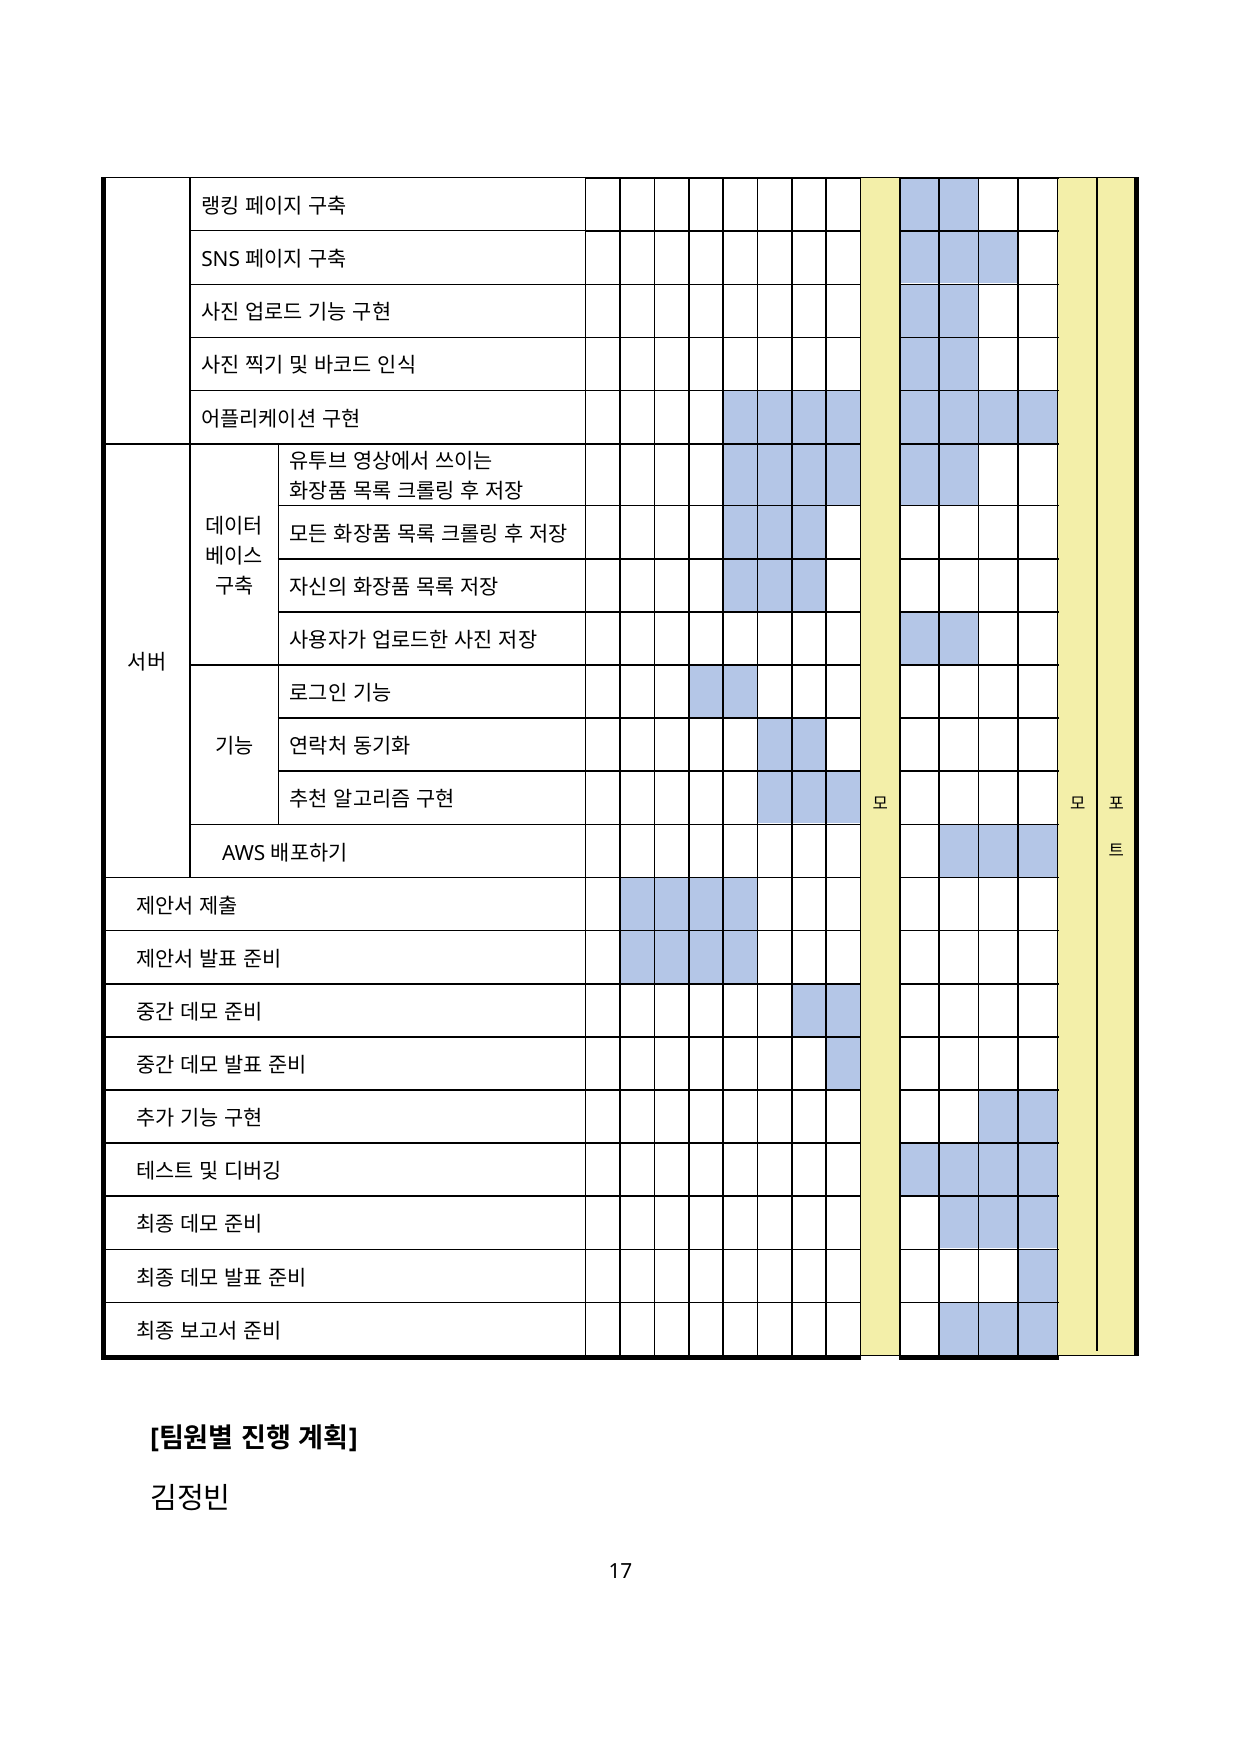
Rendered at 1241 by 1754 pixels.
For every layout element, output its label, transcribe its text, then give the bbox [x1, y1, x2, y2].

table_cell [940, 232, 978, 283]
table_cell [655, 445, 688, 505]
table_cell [758, 391, 791, 443]
table_cell [655, 391, 688, 443]
table_cell [655, 985, 688, 1036]
table_cell [621, 825, 654, 877]
table_cell [655, 1197, 688, 1248]
table_cell [979, 445, 1017, 505]
table_cell [690, 560, 722, 611]
table_cell 사진 업로드 기능 구현 [191, 285, 585, 337]
table_cell [621, 285, 654, 337]
table_cell [940, 445, 978, 505]
table_cell [793, 338, 825, 390]
table_cell [793, 1197, 825, 1248]
table_cell [690, 878, 722, 930]
table_cell [1019, 506, 1057, 558]
table_cell [827, 1091, 860, 1142]
table_cell [621, 391, 654, 443]
table_cell [1019, 560, 1057, 611]
table_cell [827, 878, 860, 930]
table_cell [827, 985, 860, 1036]
table_cell [586, 985, 619, 1036]
table_cell [827, 1038, 860, 1089]
table_cell [1019, 613, 1057, 664]
table_cell [901, 1250, 938, 1302]
table_cell [655, 179, 688, 230]
table_cell [621, 1091, 654, 1142]
table_cell [1019, 232, 1057, 283]
table_cell [1019, 338, 1057, 390]
table_cell [586, 506, 619, 558]
table_cell [724, 560, 757, 611]
table_cell [940, 878, 978, 930]
table_cell [901, 1091, 938, 1142]
table_cell [586, 666, 619, 717]
table_cell [758, 445, 791, 505]
table_cell [979, 560, 1017, 611]
table_cell [690, 338, 722, 390]
table_cell [979, 506, 1017, 558]
table_cell [901, 613, 938, 664]
table_cell [901, 1303, 938, 1355]
table_cell [1019, 1197, 1057, 1248]
table_cell [1019, 391, 1057, 443]
table_cell [655, 1144, 688, 1195]
table_cell [724, 666, 757, 717]
table_cell [940, 931, 978, 983]
table_cell [724, 232, 757, 283]
table_cell [1019, 1144, 1057, 1195]
table_cell [621, 1303, 654, 1355]
table_cell [979, 285, 1017, 337]
table_cell [827, 1303, 860, 1355]
table_cell [690, 232, 722, 283]
table_cell [901, 179, 938, 230]
table_cell [621, 445, 654, 505]
table_cell [979, 825, 1017, 877]
table_cell [586, 285, 619, 337]
table_cell [690, 1197, 722, 1248]
table_cell [621, 506, 654, 558]
table_cell [793, 506, 825, 558]
table_cell 최종 보고서 준비 [106, 1303, 585, 1355]
table_cell [690, 931, 722, 983]
table_cell [901, 1144, 938, 1195]
table_cell [901, 878, 938, 930]
table_cell [1019, 985, 1057, 1036]
table_cell [827, 613, 860, 664]
table_cell [940, 613, 978, 664]
table_cell [940, 985, 978, 1036]
table_cell [827, 285, 860, 337]
table_cell [979, 1250, 1017, 1302]
table_cell 제안서 발표 준비 [106, 931, 585, 983]
table_cell [621, 613, 654, 664]
table_cell 최종 데모 준비 [106, 1197, 585, 1248]
table_cell [586, 560, 619, 611]
table_cell [655, 1303, 688, 1355]
table_cell [690, 666, 722, 717]
table_cell [621, 1250, 654, 1302]
table_cell [793, 1091, 825, 1142]
table_cell [979, 931, 1017, 983]
table_cell [758, 1038, 791, 1089]
table_cell [901, 772, 938, 823]
table_cell [979, 232, 1017, 283]
table_cell [793, 931, 825, 983]
table_cell 중간 데모 준비 [106, 985, 585, 1036]
table_cell [979, 1144, 1017, 1195]
table_cell [724, 985, 757, 1036]
table_cell [758, 666, 791, 717]
table_cell [901, 391, 938, 443]
table_cell 추천 알고리즘 구현 [279, 772, 585, 823]
table_cell [793, 1303, 825, 1355]
table_cell [690, 985, 722, 1036]
table_cell [793, 1038, 825, 1089]
table_cell 랭킹 페이지 구축 [191, 178, 585, 230]
table_cell [655, 931, 688, 983]
table_cell [1019, 1250, 1057, 1302]
table_cell 테스트 및 디버깅 [106, 1144, 585, 1195]
table_cell [940, 1091, 978, 1142]
table_cell [793, 1250, 825, 1302]
table_cell 모든 화장품 목록 크롤링 후 저장 [279, 506, 585, 558]
table_cell [758, 1303, 791, 1355]
table_cell [940, 666, 978, 717]
table_cell [621, 719, 654, 770]
table_cell [690, 285, 722, 337]
table_cell [724, 179, 757, 230]
table_cell [621, 338, 654, 390]
table_cell [901, 1197, 938, 1248]
table_cell [758, 1144, 791, 1195]
table_cell [655, 1250, 688, 1302]
table_cell [724, 1250, 757, 1302]
table_cell [901, 719, 938, 770]
table_cell [1019, 931, 1057, 983]
table_cell [940, 1197, 978, 1248]
table_cell [690, 1144, 722, 1195]
table_cell [586, 1038, 619, 1089]
table_cell 최종 데모 발표 준비 [106, 1250, 585, 1302]
table_cell [793, 613, 825, 664]
table_cell 연락처 동기화 [279, 719, 585, 770]
table_cell [979, 391, 1017, 443]
table_cell [827, 666, 860, 717]
table_cell [586, 719, 619, 770]
table_cell [621, 1197, 654, 1248]
table_cell [827, 179, 860, 230]
table_cell [793, 445, 825, 505]
table_cell [901, 232, 938, 283]
table_cell [793, 878, 825, 930]
table_cell [690, 613, 722, 664]
table_cell [621, 931, 654, 983]
table_cell 데이터 베이스 구축 [191, 445, 278, 664]
table_cell 제안서 제출 [106, 878, 585, 930]
table_cell [1019, 772, 1057, 823]
table_cell [690, 506, 722, 558]
table_cell [655, 285, 688, 337]
table_cell [827, 772, 860, 823]
table_cell [758, 1250, 791, 1302]
table_cell [724, 1197, 757, 1248]
table_cell [586, 391, 619, 443]
table_cell [901, 560, 938, 611]
table_cell [690, 1303, 722, 1355]
table_cell [655, 1091, 688, 1142]
table_cell [901, 445, 938, 505]
table_cell [621, 878, 654, 930]
table_cell [724, 931, 757, 983]
table_cell [979, 985, 1017, 1036]
table_cell [793, 560, 825, 611]
table_cell [621, 1144, 654, 1195]
table_cell [724, 613, 757, 664]
table_cell [724, 391, 757, 443]
table_cell 서버 [106, 445, 189, 877]
table_cell [655, 1038, 688, 1089]
table_cell [621, 985, 654, 1036]
table_cell [940, 1303, 978, 1355]
table_cell [1019, 666, 1057, 717]
table_cell [758, 285, 791, 337]
table_cell [793, 179, 825, 230]
table_cell [793, 985, 825, 1036]
table_cell [586, 338, 619, 390]
table_cell [827, 825, 860, 877]
table_cell [758, 931, 791, 983]
table_cell [979, 338, 1017, 390]
table_cell SNS 페이지 구축 [191, 231, 585, 283]
table_cell [586, 825, 619, 877]
text [팀원별 진행 계획] [150, 1416, 1090, 1455]
table_cell [758, 560, 791, 611]
table_cell [655, 232, 688, 283]
table_cell AWS 배포하기 [191, 825, 585, 877]
table_cell [979, 878, 1017, 930]
table_cell [940, 772, 978, 823]
table_cell 기능 [191, 666, 278, 823]
table_cell [979, 613, 1017, 664]
table_cell [586, 232, 619, 283]
table_cell [758, 878, 791, 930]
table_cell [827, 1197, 860, 1248]
table_cell [586, 1250, 619, 1302]
table_cell [901, 825, 938, 877]
table_cell [979, 666, 1017, 717]
table_cell [758, 719, 791, 770]
table_cell [758, 338, 791, 390]
table_cell [586, 1091, 619, 1142]
table_cell [690, 1091, 722, 1142]
table_cell [940, 560, 978, 611]
table_cell [979, 772, 1017, 823]
table_cell [827, 560, 860, 611]
table_cell [586, 772, 619, 823]
table_cell [758, 232, 791, 283]
table_cell 추가 기능 구현 [106, 1091, 585, 1142]
table_cell [1019, 719, 1057, 770]
table_cell [655, 506, 688, 558]
table_cell [586, 878, 619, 930]
table_cell [621, 179, 654, 230]
table_cell [940, 285, 978, 337]
table_cell [827, 232, 860, 283]
table_cell [690, 391, 722, 443]
table_cell [1019, 179, 1057, 230]
table_cell [901, 931, 938, 983]
table_cell [793, 1144, 825, 1195]
table_cell [758, 506, 791, 558]
table_cell [979, 1197, 1017, 1248]
table_cell [979, 719, 1017, 770]
table_cell [724, 338, 757, 390]
table_cell [793, 825, 825, 877]
table_cell [940, 719, 978, 770]
table_cell [827, 1250, 860, 1302]
table_cell [793, 391, 825, 443]
table_cell [690, 1038, 722, 1089]
table_cell [1019, 878, 1057, 930]
table_cell [655, 719, 688, 770]
table_cell [724, 1303, 757, 1355]
table_cell [901, 285, 938, 337]
table_cell [690, 825, 722, 877]
table_cell [940, 391, 978, 443]
table_cell [1019, 825, 1057, 877]
table_cell [940, 1144, 978, 1195]
table_cell [793, 232, 825, 283]
table_cell [621, 666, 654, 717]
table_cell 중간 데모 발표 준비 [106, 1038, 585, 1089]
table_cell 사진 찍기 및 바코드 인식 [191, 338, 585, 390]
table_cell [901, 506, 938, 558]
table_cell [793, 719, 825, 770]
table_cell [621, 560, 654, 611]
table_cell [758, 179, 791, 230]
table_cell [940, 1038, 978, 1089]
table_cell [758, 613, 791, 664]
table_cell [940, 506, 978, 558]
table_cell [724, 285, 757, 337]
table_cell [758, 825, 791, 877]
table_cell [690, 719, 722, 770]
table_cell [655, 666, 688, 717]
table_cell [979, 1038, 1017, 1089]
table_cell [586, 1303, 619, 1355]
table_cell [901, 338, 938, 390]
table_cell [586, 179, 619, 230]
table_cell [901, 666, 938, 717]
table_cell [621, 772, 654, 823]
table_cell [901, 985, 938, 1036]
table_cell [586, 931, 619, 983]
table_cell [724, 878, 757, 930]
table_cell [827, 506, 860, 558]
table_cell [827, 719, 860, 770]
table_cell [724, 506, 757, 558]
table_cell [724, 719, 757, 770]
table_cell [621, 232, 654, 283]
table_cell [586, 613, 619, 664]
table_cell [758, 1091, 791, 1142]
table_cell [621, 1038, 654, 1089]
table_cell [758, 1197, 791, 1248]
table_cell 자신의 화장품 목록 저장 [279, 560, 585, 611]
table_cell [724, 1091, 757, 1142]
text 김정빈 [150, 1475, 1090, 1517]
table_cell [979, 179, 1017, 230]
table_cell [979, 1091, 1017, 1142]
table_cell [724, 825, 757, 877]
table_cell [940, 179, 978, 230]
table_cell [1019, 445, 1057, 505]
table_cell [940, 825, 978, 877]
table_cell [940, 338, 978, 390]
table_cell [655, 560, 688, 611]
table_cell [827, 1144, 860, 1195]
table_cell [690, 445, 722, 505]
table_cell [1019, 1038, 1057, 1089]
table_cell [690, 772, 722, 823]
table_cell [724, 445, 757, 505]
table_cell [758, 772, 791, 823]
table_cell [940, 1250, 978, 1302]
table_cell [586, 1144, 619, 1195]
table_cell 어플리케이션 구현 [191, 391, 585, 443]
table_cell [655, 825, 688, 877]
table_cell [1019, 285, 1057, 337]
table_cell [655, 613, 688, 664]
table_cell [655, 772, 688, 823]
table_cell [793, 772, 825, 823]
table_cell [655, 338, 688, 390]
table_cell [793, 666, 825, 717]
table_cell [690, 179, 722, 230]
table_cell [758, 985, 791, 1036]
table_cell [979, 1303, 1017, 1355]
table_cell [793, 285, 825, 337]
table_cell [827, 931, 860, 983]
table_cell [901, 1038, 938, 1089]
table_cell [655, 878, 688, 930]
table_cell 유투브 영상에서 쓰이는 화장품 목록 크롤링 후 저장 [279, 445, 585, 505]
table_cell [690, 1250, 722, 1302]
table_cell 로그인 기능 [279, 666, 585, 717]
table_cell [724, 772, 757, 823]
table_cell [1019, 1091, 1057, 1142]
table_cell [827, 338, 860, 390]
table_cell [827, 445, 860, 505]
table_cell [1019, 1303, 1057, 1355]
table_cell [586, 445, 619, 505]
table_cell [827, 391, 860, 443]
table_cell 사용자가 업로드한 사진 저장 [279, 613, 585, 664]
table_cell [724, 1144, 757, 1195]
table_cell [586, 1197, 619, 1248]
table_cell [724, 1038, 757, 1089]
